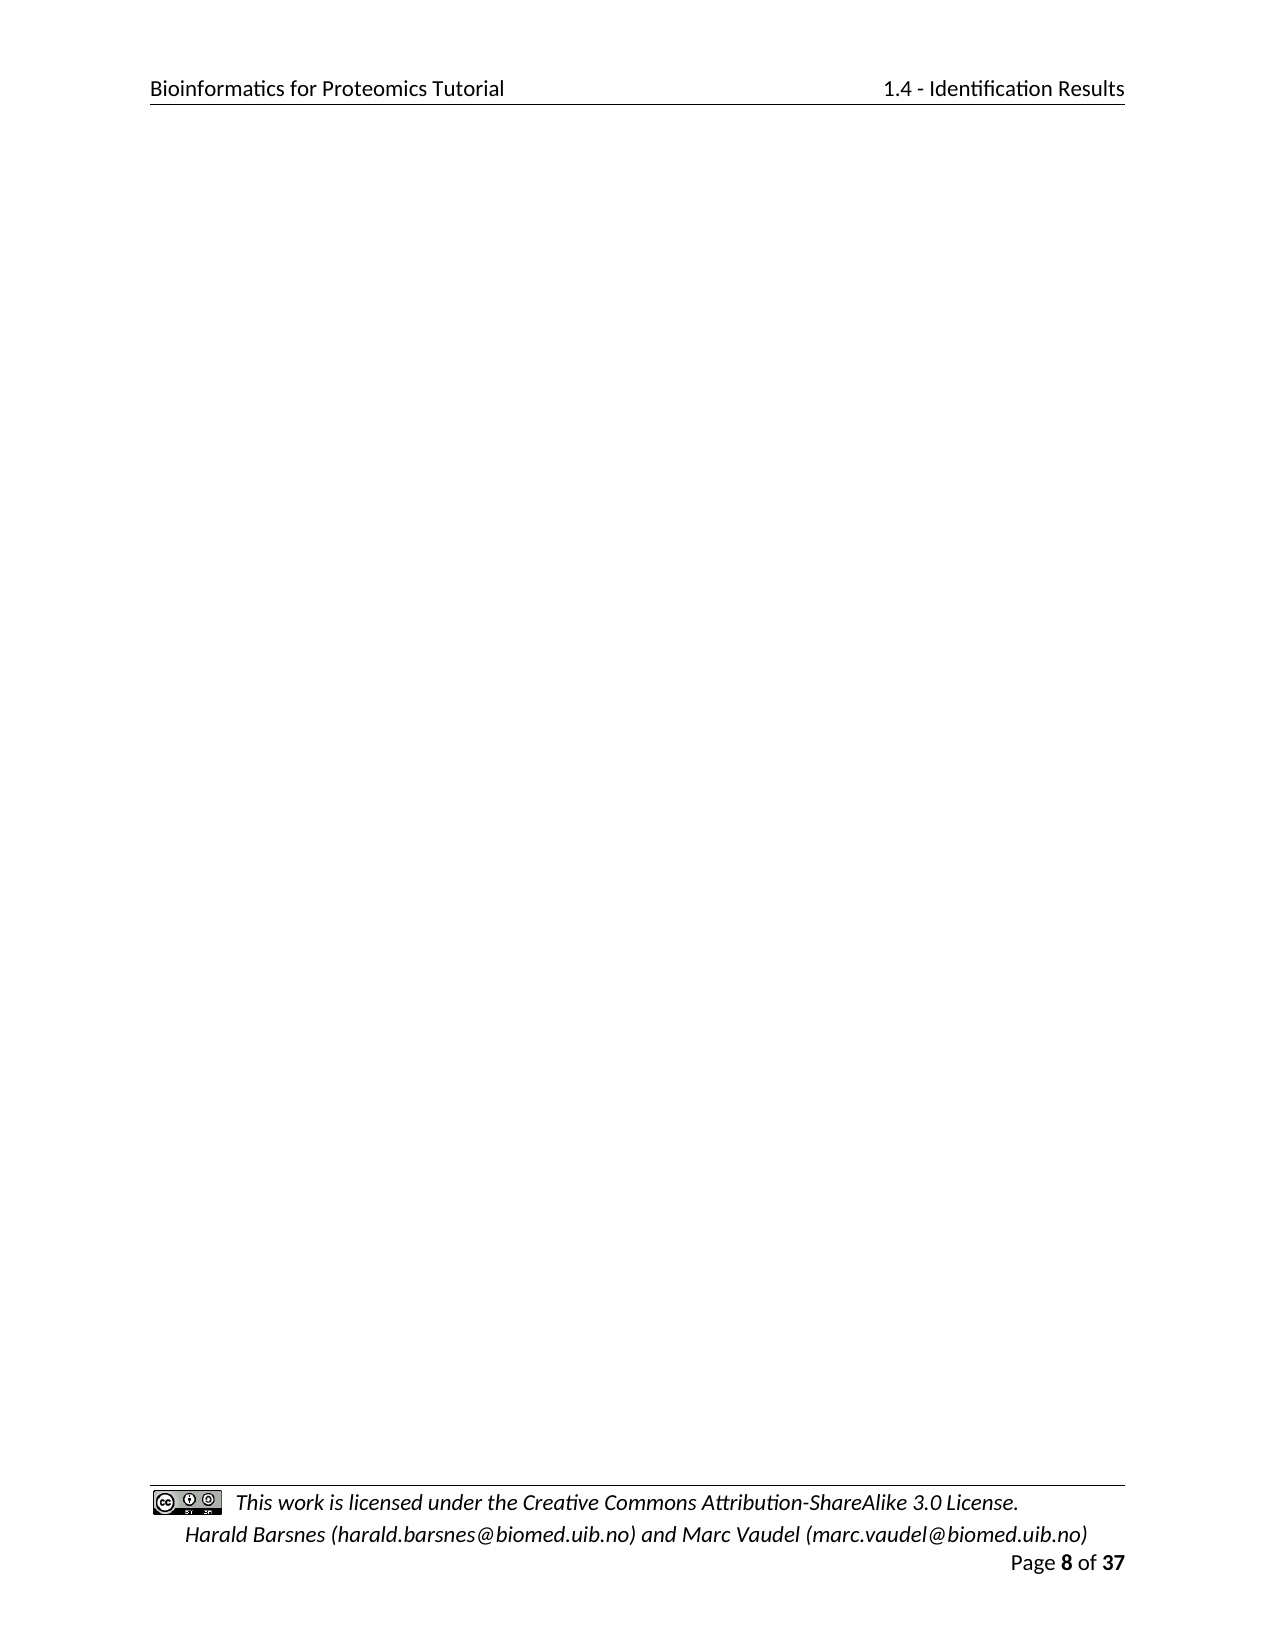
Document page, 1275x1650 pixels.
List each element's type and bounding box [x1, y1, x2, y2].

picture [153, 1490, 222, 1515]
